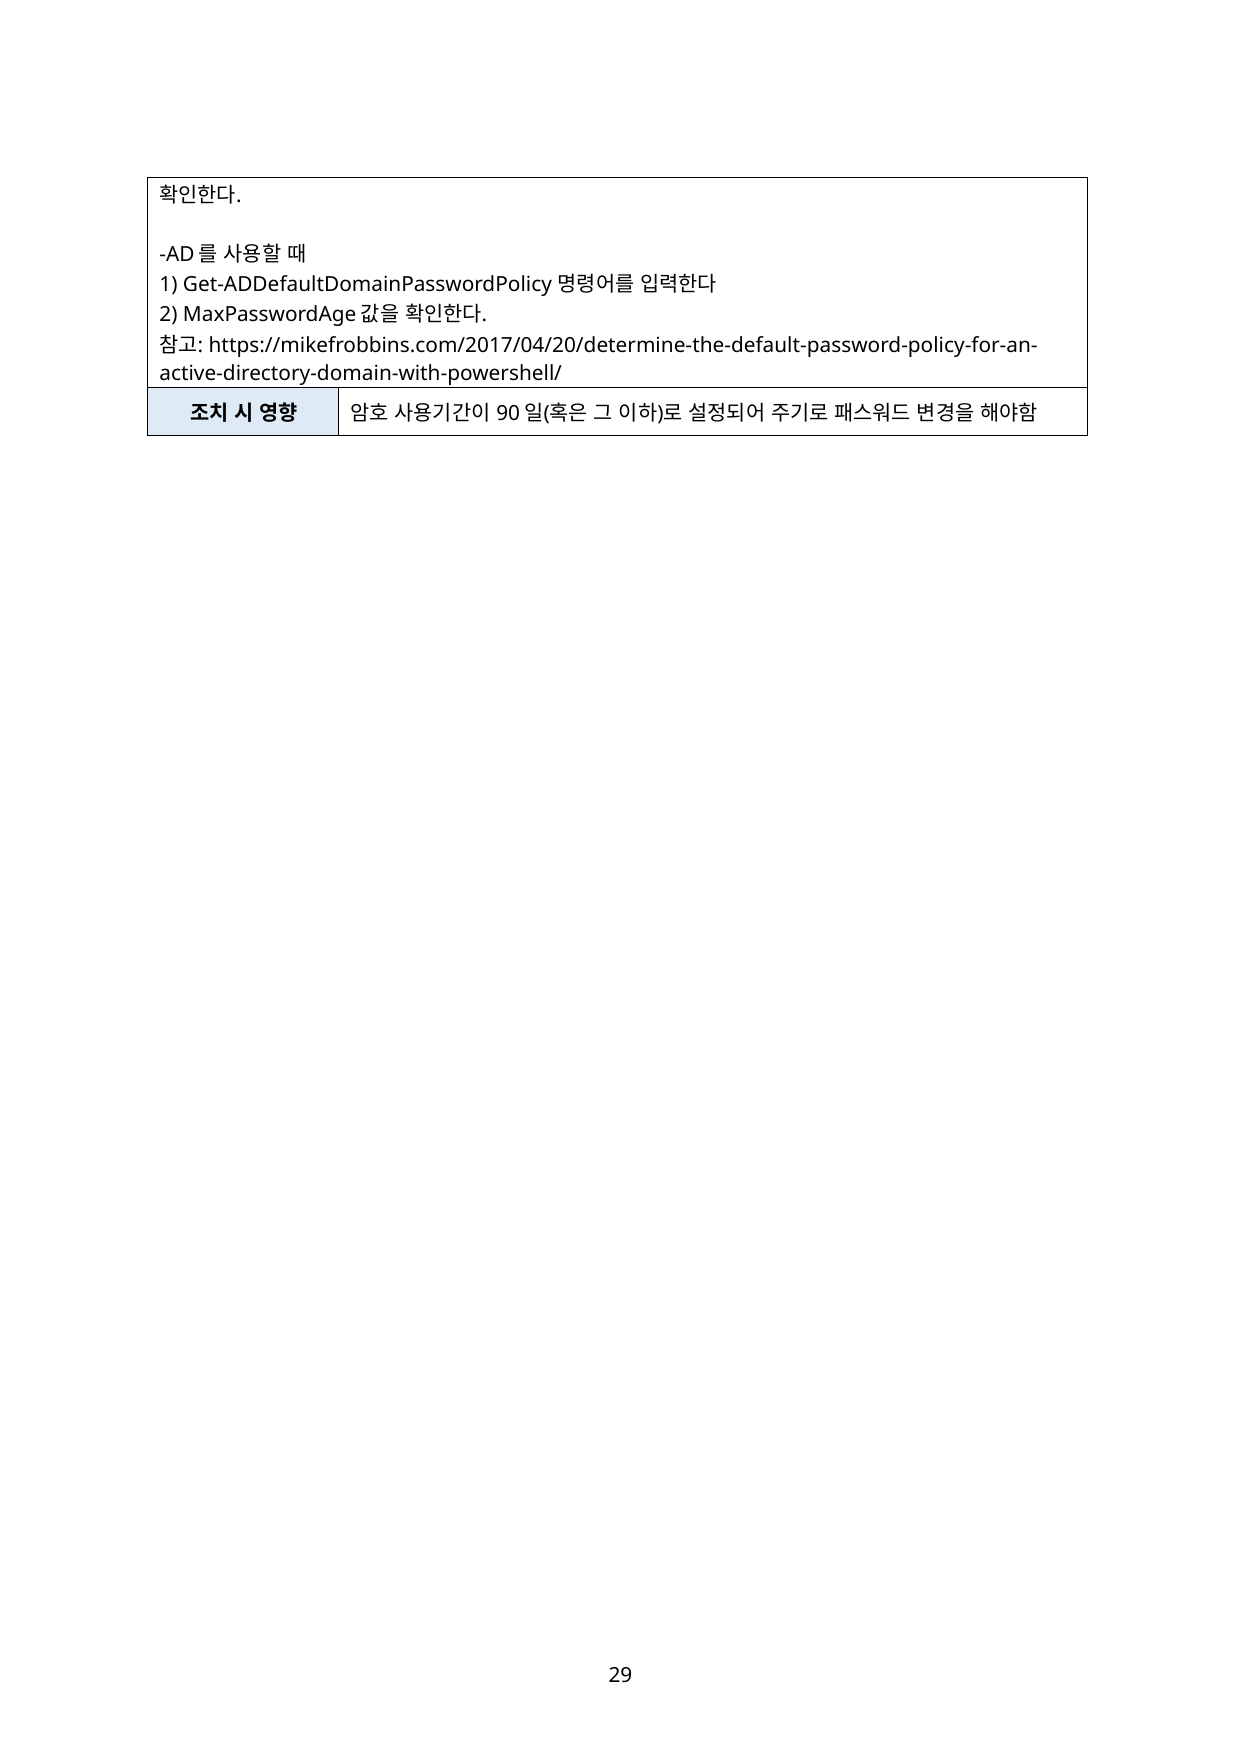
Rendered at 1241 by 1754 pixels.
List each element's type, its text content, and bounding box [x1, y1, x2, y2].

table_cell 암호 사용기간이 90일(혹은 그 이하)로 설정되어 주기로 패스워드 변경을 해야함 [339, 388, 1087, 435]
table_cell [148, 178, 1087, 387]
table_cell 조치 시 영향 [148, 388, 338, 435]
